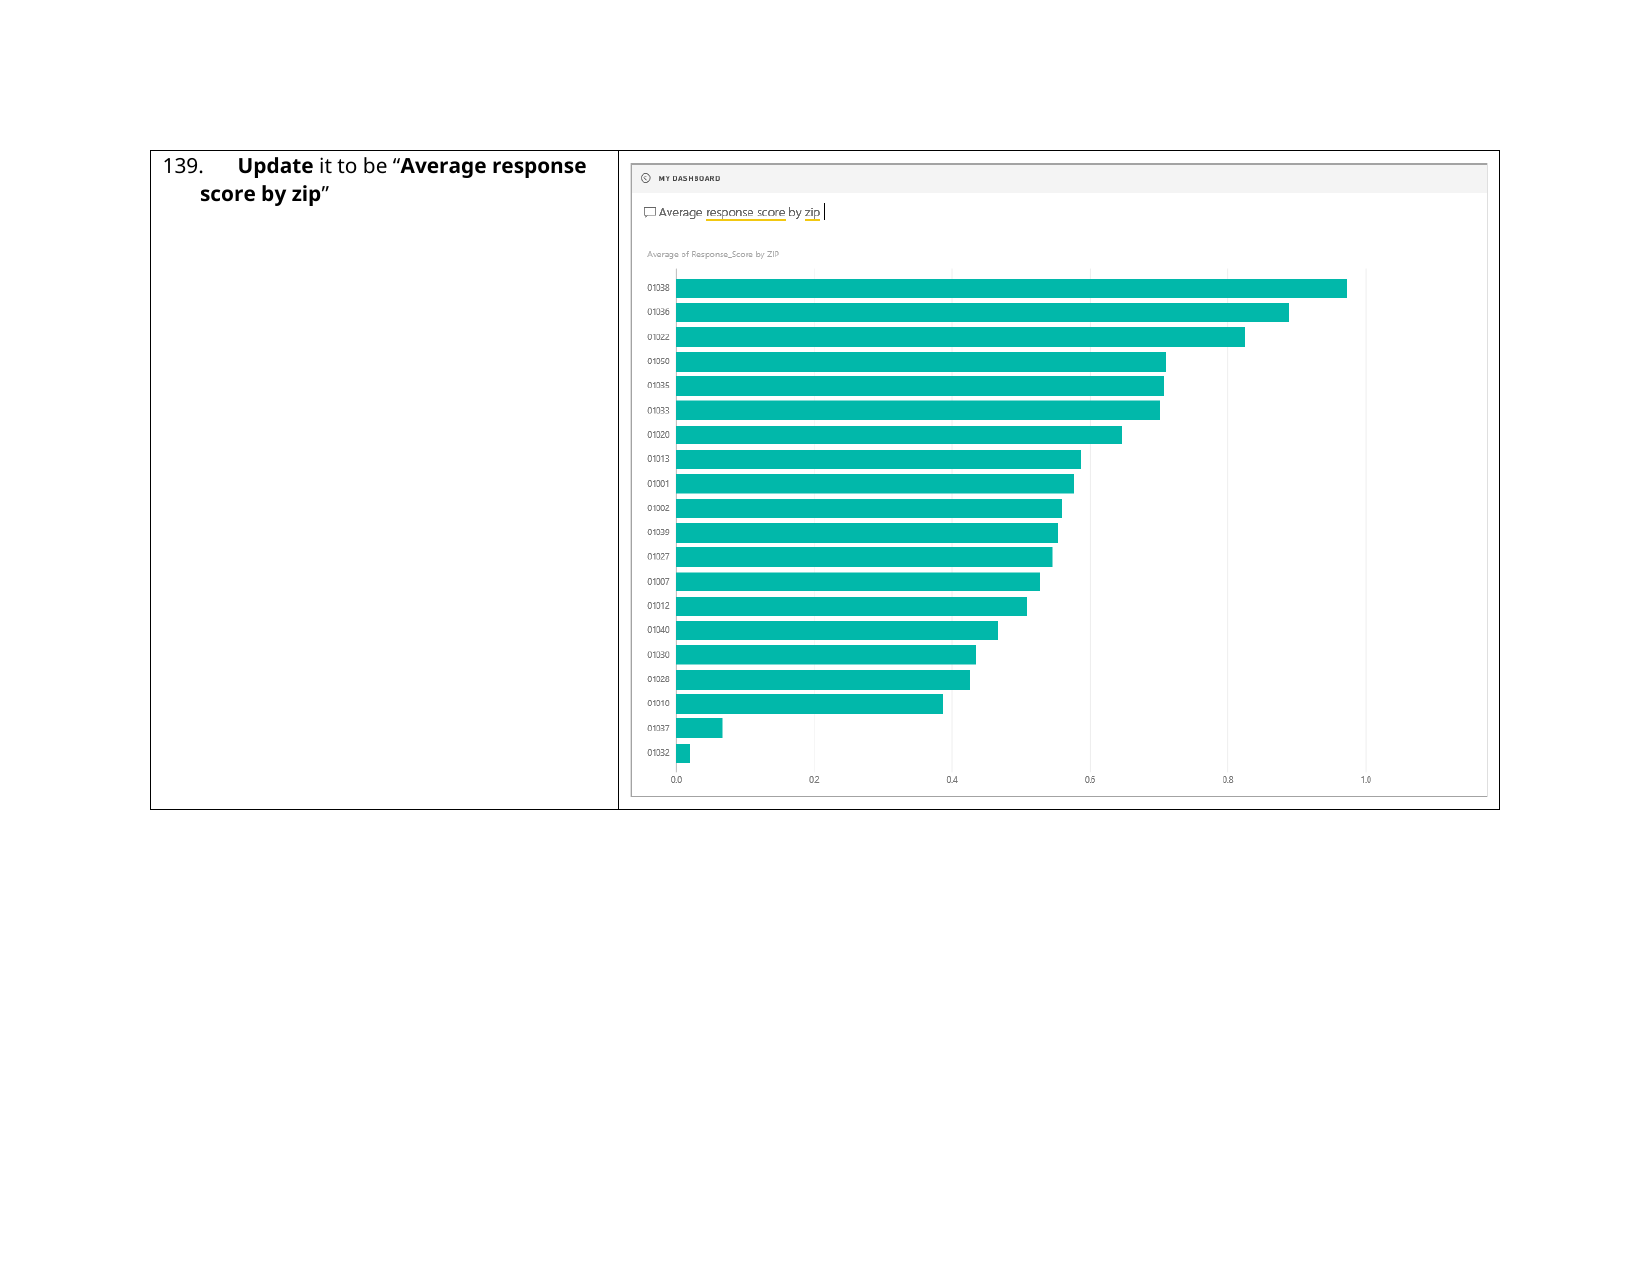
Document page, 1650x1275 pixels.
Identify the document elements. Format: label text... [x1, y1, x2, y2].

table_cell [619, 151, 1499, 809]
picture [630, 163, 1488, 797]
table_cell Update it to be “Average response score by zip” [151, 151, 618, 809]
